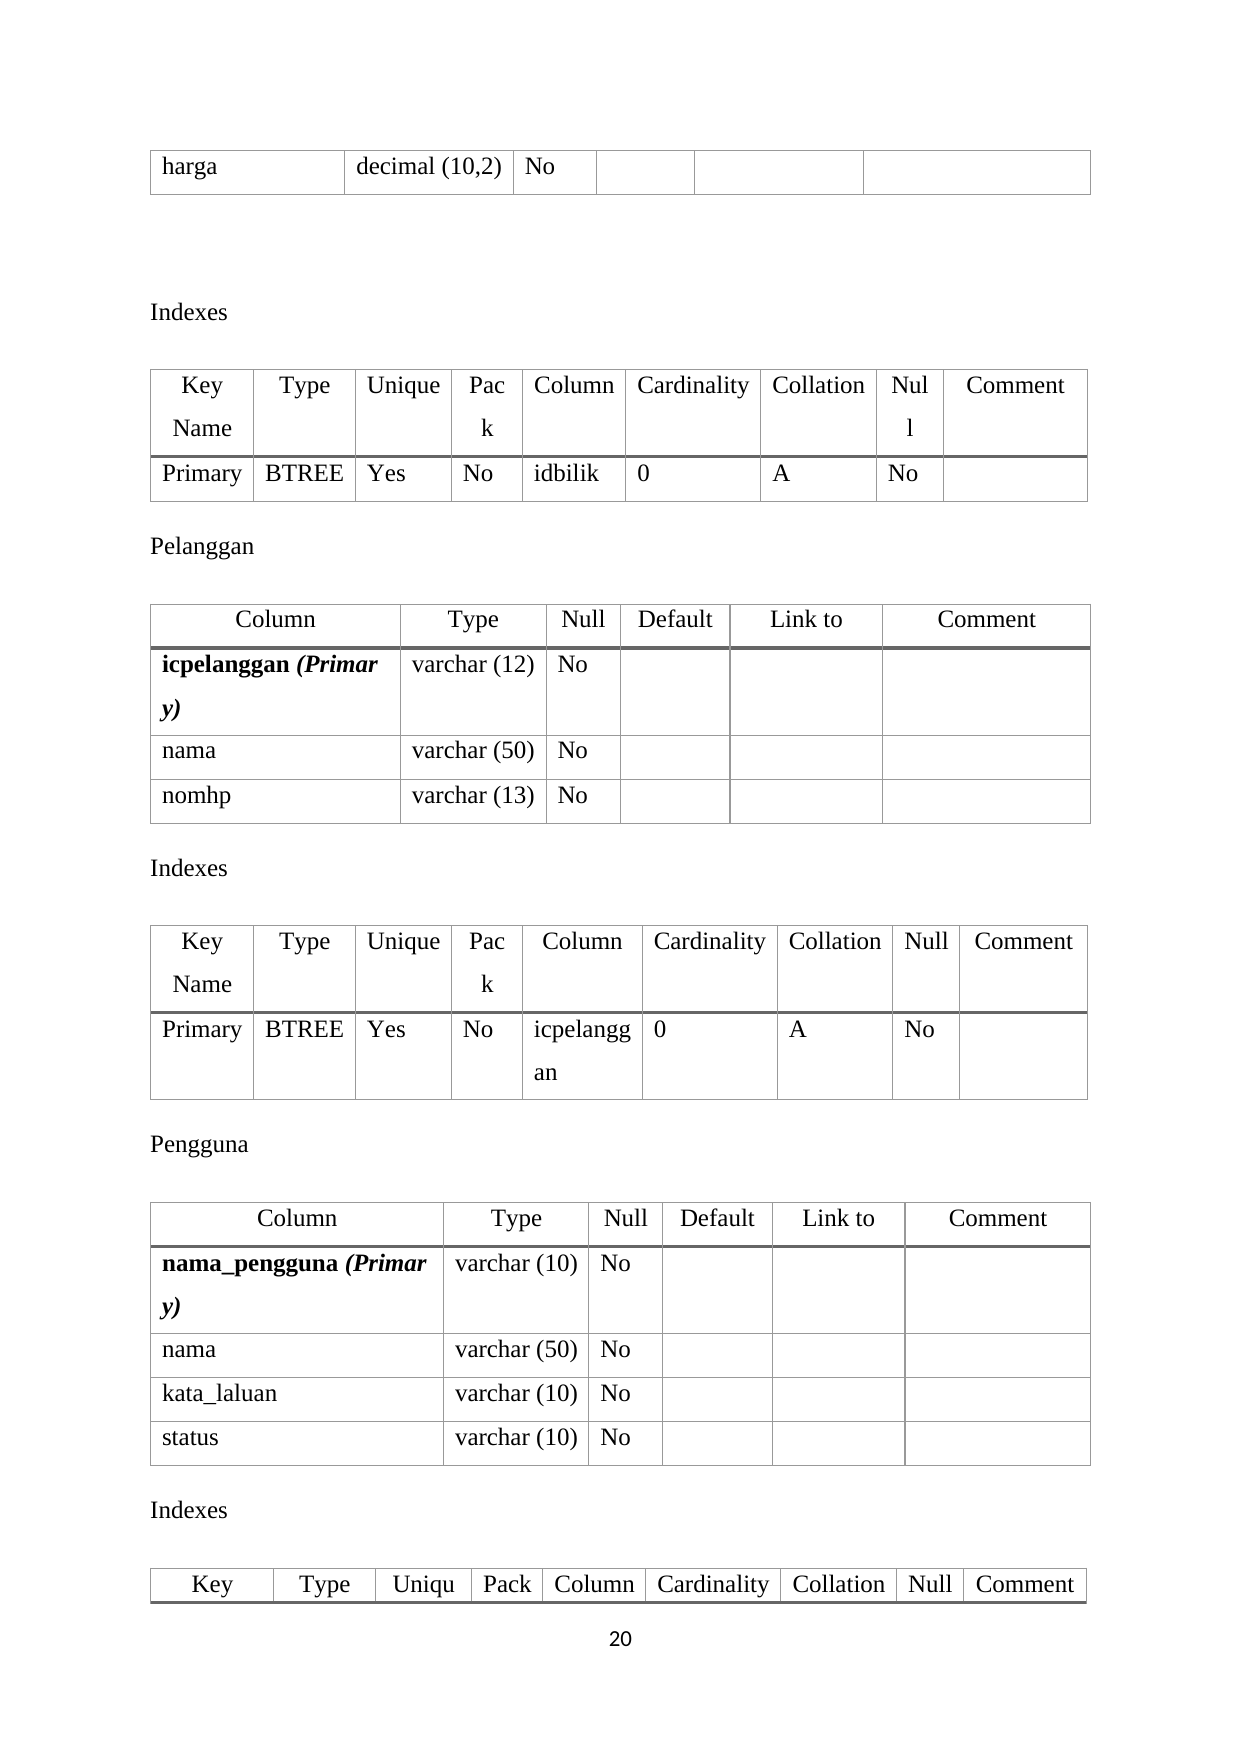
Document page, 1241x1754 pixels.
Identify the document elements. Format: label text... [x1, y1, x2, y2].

table_cell No [589, 1378, 662, 1421]
table_cell Yes [356, 458, 451, 501]
table_header Default [663, 1203, 772, 1245]
table_cell BTREE [254, 1014, 355, 1099]
table_cell varchar (10) [444, 1422, 588, 1465]
table_cell [695, 151, 863, 194]
table_cell decimal (10,2) [345, 151, 513, 194]
table_cell A [761, 458, 876, 501]
text Indexes [150, 1495, 1090, 1524]
table_cell nama_pengguna (Primary) [151, 1248, 443, 1333]
table_cell varchar (50) [444, 1334, 588, 1377]
table_cell [960, 1014, 1087, 1099]
table_header Null [893, 926, 959, 1011]
table_cell [773, 1422, 904, 1465]
table_cell No [589, 1248, 662, 1333]
table_cell [944, 458, 1087, 501]
table_cell [864, 151, 1090, 194]
table_cell No [589, 1334, 662, 1377]
table_cell status [151, 1422, 443, 1465]
table_cell No [514, 151, 596, 194]
table_cell varchar (10) [444, 1378, 588, 1421]
table_cell [906, 1248, 1090, 1333]
table_header Pack [472, 1569, 542, 1601]
text Pelanggan [150, 531, 1090, 560]
table_cell No [893, 1014, 959, 1099]
table_header Column [523, 926, 642, 1011]
table_cell [906, 1422, 1090, 1465]
table_cell No [452, 458, 522, 501]
table_cell [773, 1378, 904, 1421]
table_cell [883, 650, 1090, 734]
table_header Pack [452, 926, 522, 1011]
table_header Comment [960, 926, 1087, 1011]
table_cell Primary [151, 1014, 253, 1099]
table_cell nama [151, 736, 400, 779]
table_cell [663, 1248, 772, 1333]
table_header Unique [376, 1569, 471, 1601]
table_cell Yes [356, 1014, 451, 1099]
table_header Type [254, 370, 355, 455]
table_cell No [547, 736, 620, 779]
table_cell [906, 1334, 1090, 1377]
table_cell No [877, 458, 943, 501]
text Pengguna [150, 1129, 1090, 1158]
table_cell kata_laluan [151, 1378, 443, 1421]
table_cell [773, 1248, 904, 1333]
table_cell [731, 780, 882, 823]
table_cell nama [151, 1334, 443, 1377]
table_header Type [444, 1203, 588, 1245]
table_cell [731, 650, 882, 734]
table_header Column [543, 1569, 645, 1601]
table_header Key Name [151, 1569, 273, 1601]
table_header Unique [356, 370, 451, 455]
table_header Null [897, 1569, 963, 1601]
table_header Comment [964, 1569, 1086, 1601]
table_cell varchar (12) [401, 650, 546, 734]
table_cell [773, 1334, 904, 1377]
table_cell [906, 1378, 1090, 1421]
text Indexes [150, 853, 1090, 882]
table_cell icpelanggan (Primary) [151, 650, 400, 734]
table_cell harga [151, 151, 344, 194]
table_cell [597, 151, 694, 194]
table_header Type [254, 926, 355, 1011]
table_cell 0 [643, 1014, 777, 1099]
table_cell No [452, 1014, 522, 1099]
text Indexes [150, 297, 1090, 325]
table_header Default [621, 605, 729, 646]
table_header Column [151, 605, 400, 646]
table_header Comment [906, 1203, 1090, 1245]
table_header Type [401, 605, 546, 646]
table_cell 0 [626, 458, 760, 501]
table_header Collation [781, 1569, 896, 1601]
table_header Cardinality [643, 926, 777, 1011]
table_cell [883, 780, 1090, 823]
table_cell [663, 1334, 772, 1377]
table_cell idbilik [523, 458, 625, 501]
table_cell [621, 736, 729, 779]
table_cell varchar (50) [401, 736, 546, 779]
table_header Link to [773, 1203, 904, 1245]
table_cell varchar (13) [401, 780, 546, 823]
table_cell Primary [151, 458, 253, 501]
table_cell [663, 1422, 772, 1465]
table_cell varchar (10) [444, 1248, 588, 1333]
table_header Collation [761, 370, 876, 455]
table_header Column [151, 1203, 443, 1245]
table_cell BTREE [254, 458, 355, 501]
table_header Collation [778, 926, 892, 1011]
table_cell [663, 1378, 772, 1421]
table_header Null [877, 370, 943, 455]
table_cell [621, 650, 729, 734]
table_cell A [778, 1014, 892, 1099]
table_header Null [589, 1203, 662, 1245]
table_cell icpelangg an [523, 1014, 642, 1099]
table_header Type [274, 1569, 375, 1601]
table_header Unique [356, 926, 451, 1011]
table_cell nomhp [151, 780, 400, 823]
table_header Cardinality [646, 1569, 780, 1601]
table_cell No [547, 650, 620, 734]
table_header Key Name [151, 926, 253, 1011]
table_header Pack [452, 370, 522, 455]
table_header Comment [944, 370, 1087, 455]
table_header Link to [731, 605, 882, 646]
table_cell [883, 736, 1090, 779]
table_header Key Name [151, 370, 253, 455]
table_header Null [547, 605, 620, 646]
table_header Cardinality [626, 370, 760, 455]
table_cell [731, 736, 882, 779]
table_cell No [589, 1422, 662, 1465]
table_header Comment [883, 605, 1090, 646]
table_header Column [523, 370, 625, 455]
table_cell [621, 780, 729, 823]
table_cell No [547, 780, 620, 823]
